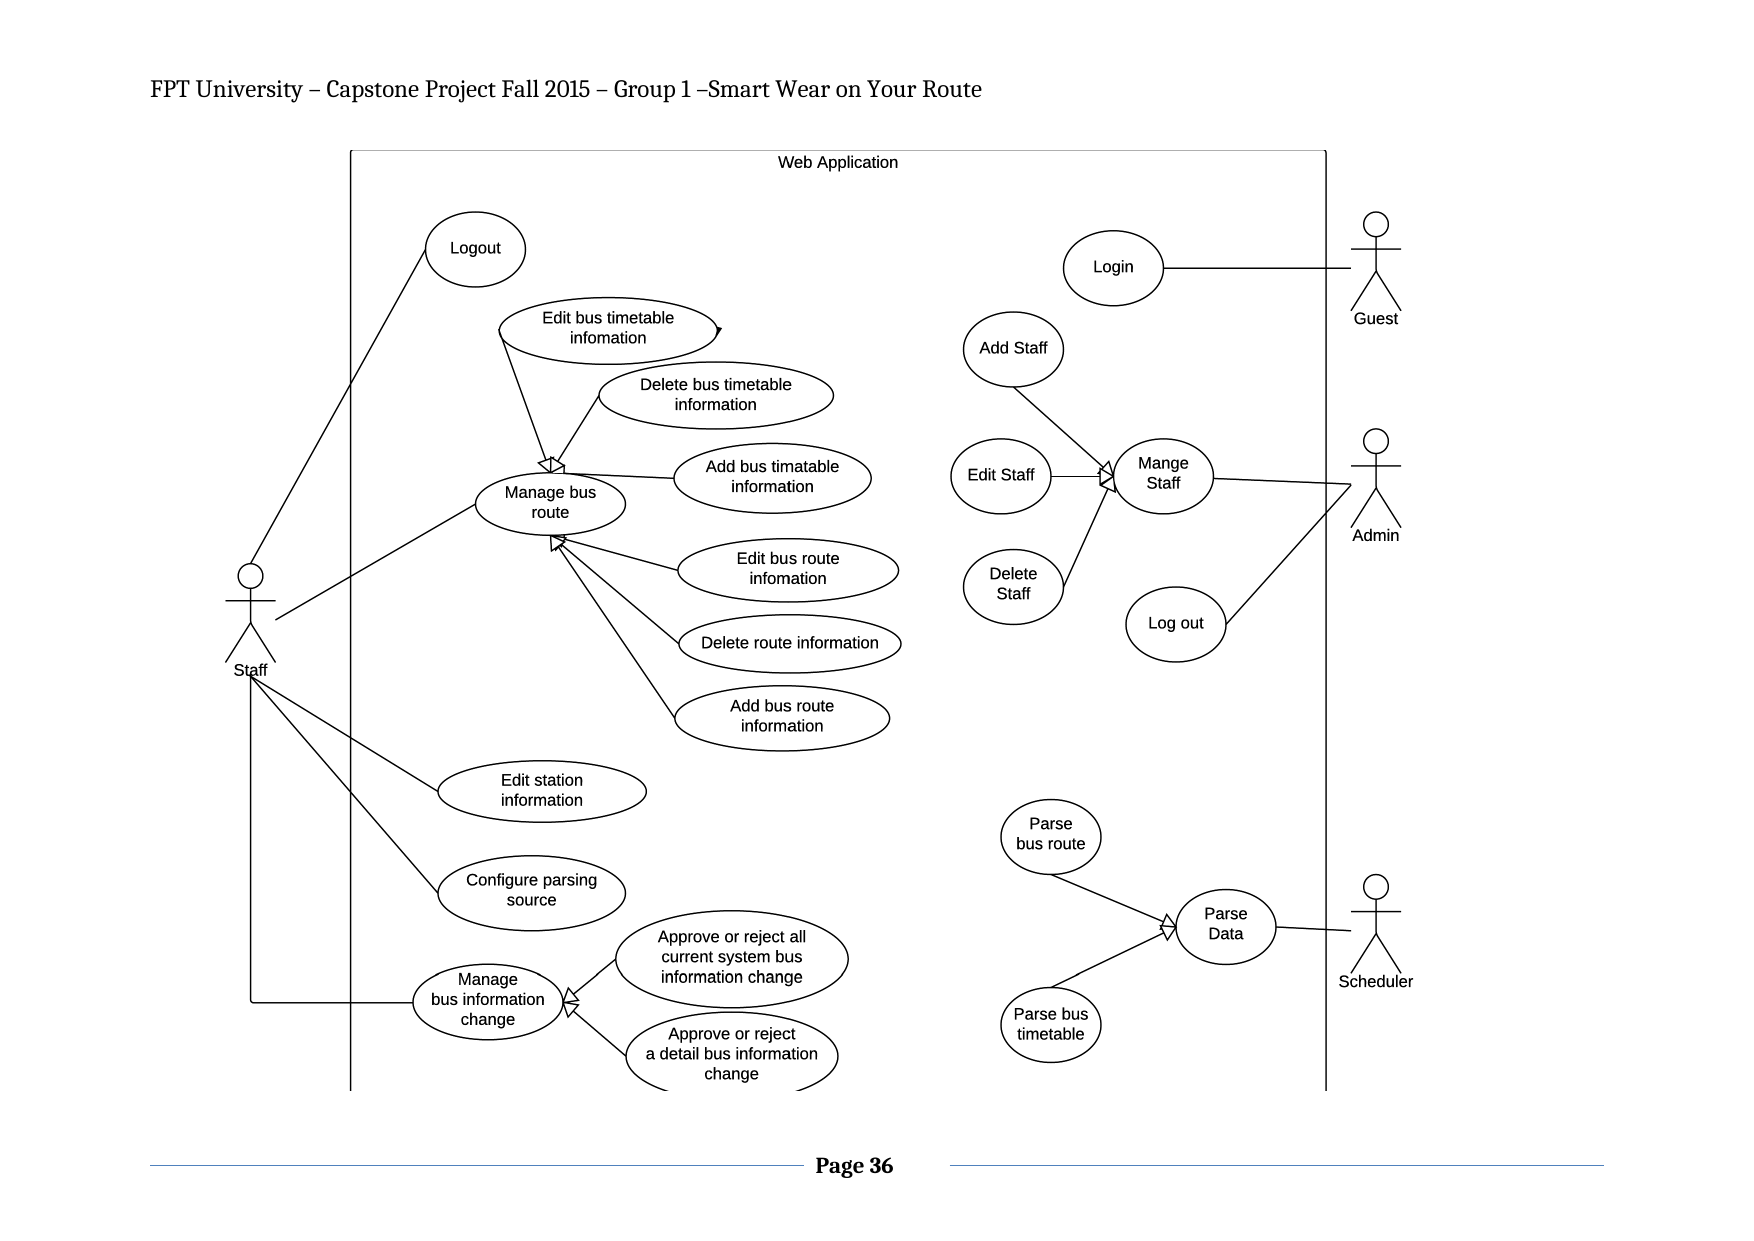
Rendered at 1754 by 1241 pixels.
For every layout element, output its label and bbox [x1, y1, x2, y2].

picture [150, 150, 1425, 1091]
